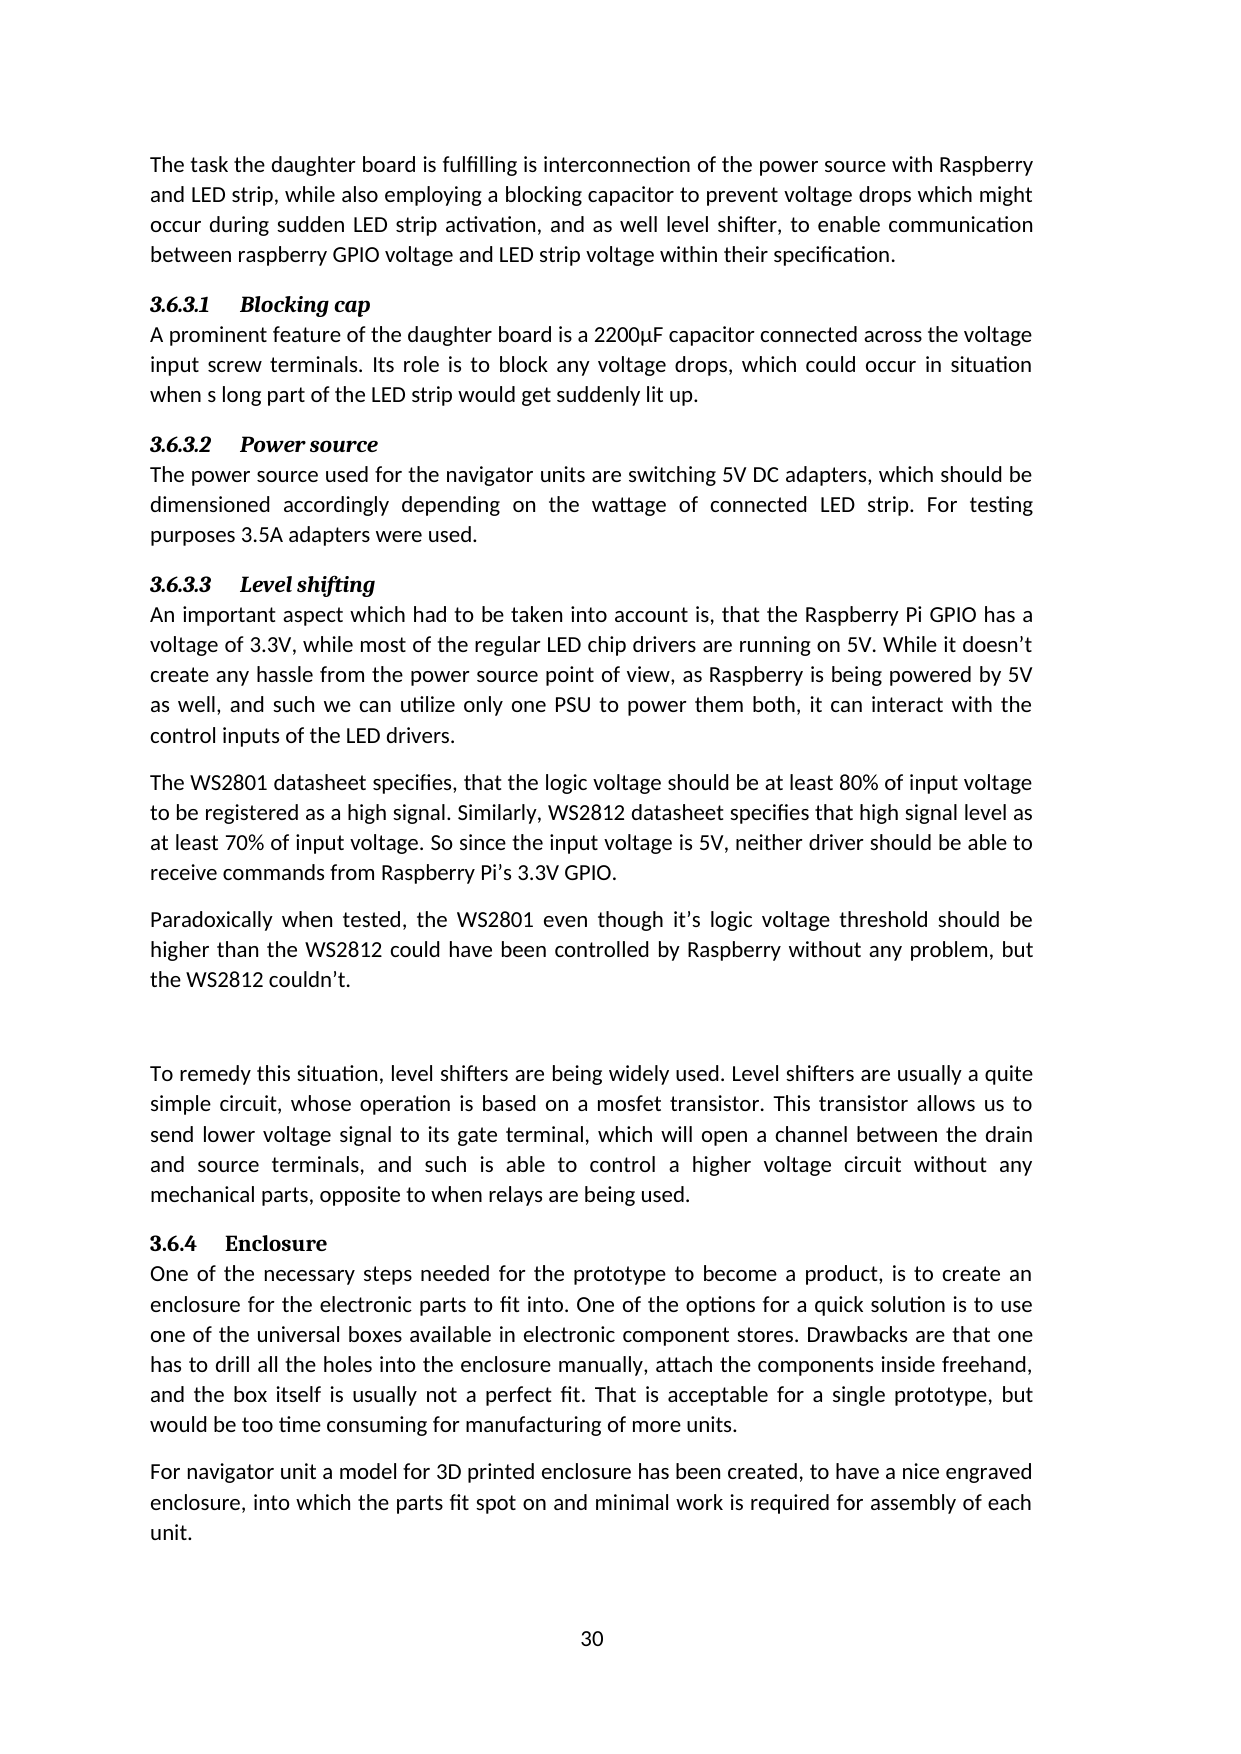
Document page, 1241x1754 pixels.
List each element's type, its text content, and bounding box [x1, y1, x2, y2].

text To remedy this situation, level shifters are being widely used. Level shifters are usually a quite simple circuit, whose operation is based on a mosfet transistor. This transistor allows us to send lower voltage signal to its gate terminal, which will open a channel between the drain and source terminals, and such is able to control a higher voltage circuit without any mechanical parts, opposite to when relays are being used. [150, 1059, 1033, 1208]
text For navigator unit a model for 3D printed enclosure has been created, to have a nice engraved enclosure, into which the parts fit spot on and minimal work is required for assembly of each unit. [150, 1457, 1033, 1546]
text Paradoxically when tested, the WS2801 even though it’s logic voltage threshold should be higher than the WS2812 could have been controlled by Raspberry without any problem, but the WS2812 couldn’t. [150, 905, 1033, 993]
text The power source used for the navigator units are switching 5V DC adapters, which should be dimensioned accordingly depending on the wattage of connected LED strip. For testing purposes 3.5A adapters were used. [150, 460, 1033, 548]
text A prominent feature of the daughter board is a 2200µF capacitor connected across the voltage input screw terminals. Its role is to block any voltage drops, which could occur in situation when s long part of the LED strip would get suddenly lit up. [150, 320, 1033, 408]
text One of the necessary steps needed for the prototype to become a product, is to create an enclosure for the electronic parts to fit into. One of the options for a quick solution is to use one of the universal boxes available in electronic component stores. Drawbacks are that one has to drill all the holes into the enclosure manually, attach the components inside freehand, and the box itself is usually not a perfect fit. That is acceptable for a single prototype, but would be too time consuming for manufacturing of more units. [150, 1259, 1033, 1439]
subtitle Power source [150, 432, 1033, 458]
text The WS2801 datasheet specifies, that the logic voltage should be at least 80% of input voltage to be registered as a high signal. Similarly, WS2812 datasheet specifies that high signal level as at least 70% of input voltage. So since the input voltage is 5V, neither driver should be able to receive commands from Raspberry Pi’s 3.3V GPIO. [150, 768, 1033, 886]
text An important aspect which had to be taken into account is, that the Raspberry Pi GPIO has a voltage of 3.3V, while most of the regular LED chip drivers are running on 5V. While it doesn’t create any hassle from the power source point of view, as Raspberry is being powered by 5V as well, and such we can utilize only one PSU to power them both, it can interact with the control inputs of the LED drivers. [150, 600, 1033, 749]
subtitle Enclosure [150, 1231, 1033, 1257]
subtitle Level shifting [150, 571, 1033, 598]
text The task the daughter board is fulfilling is interconnection of the power source with Raspberry and LED strip, while also employing a blocking capacitor to prevent voltage drops which might occur during sudden LED strip activation, and as well level shifter, to enable communication between raspberry GPIO voltage and LED strip voltage within their specification. [150, 150, 1033, 269]
subtitle Blocking cap [150, 292, 1033, 318]
